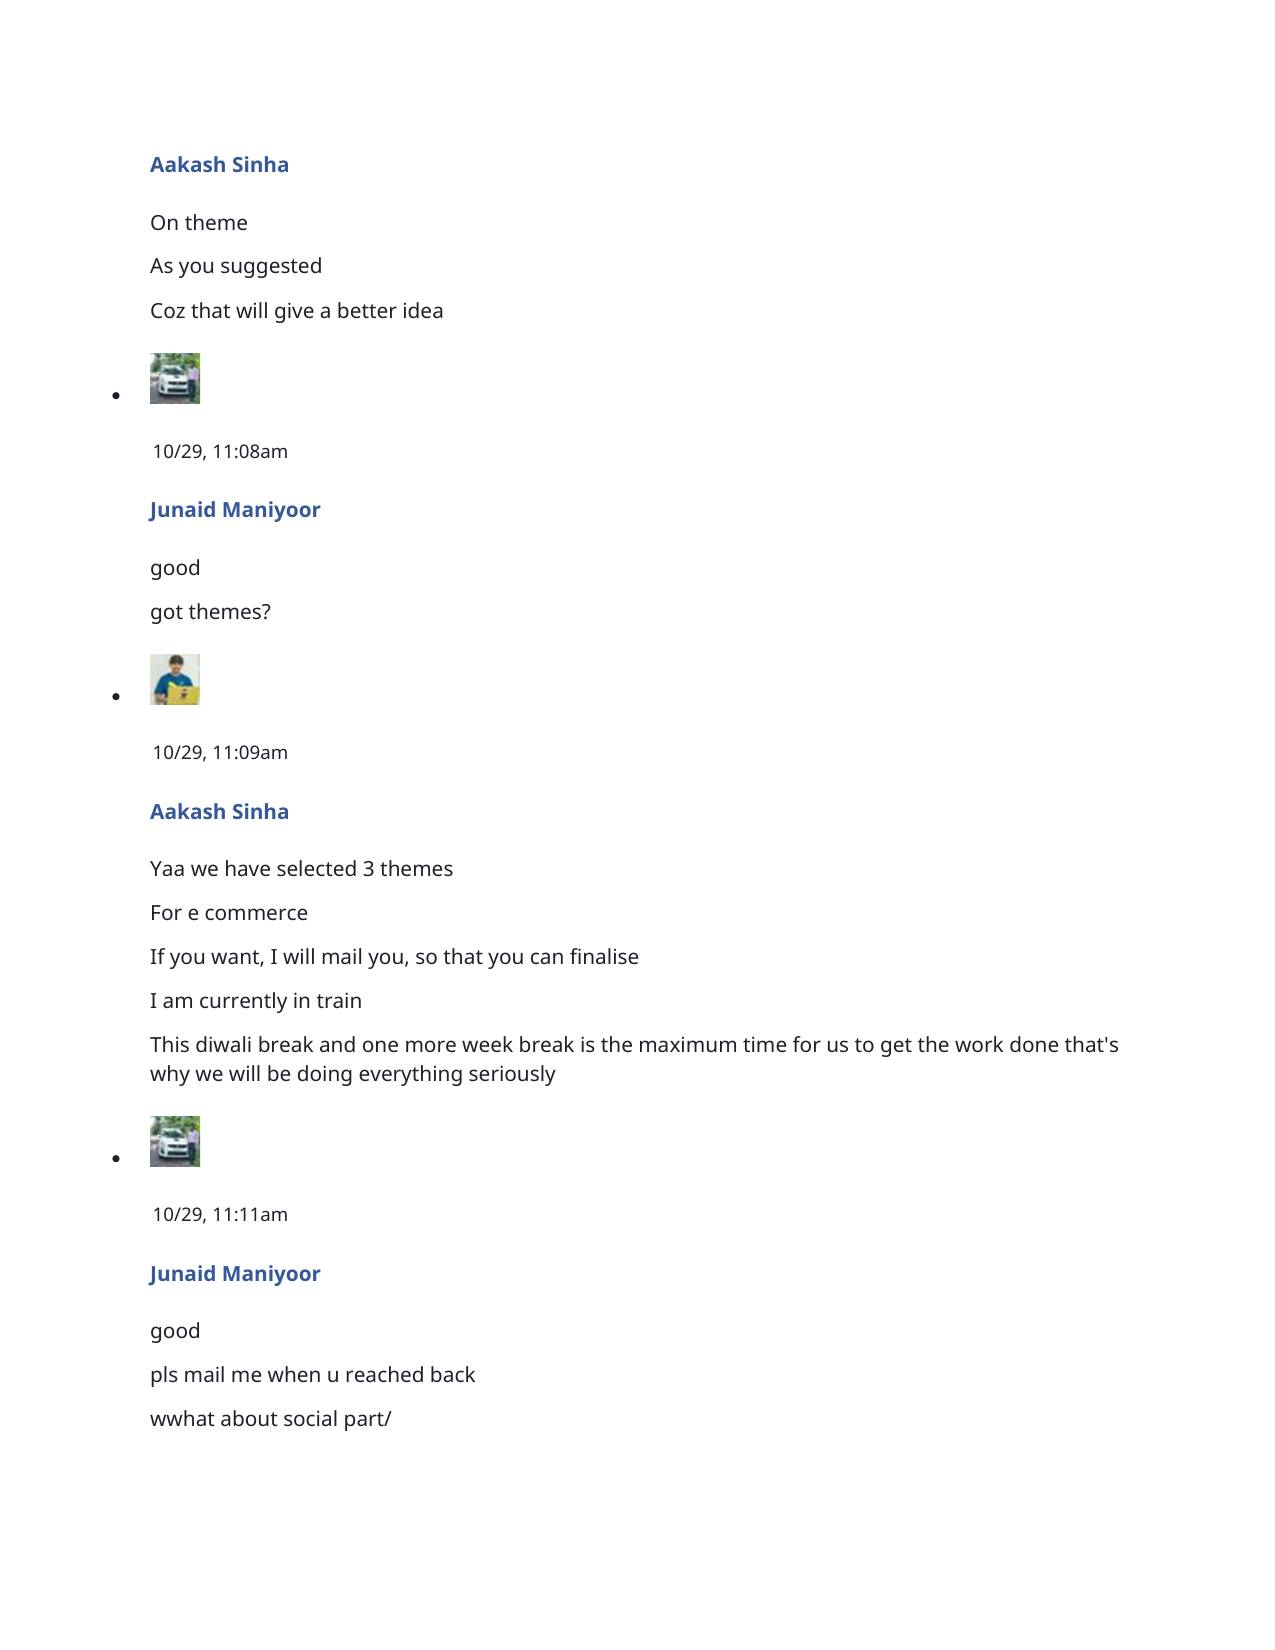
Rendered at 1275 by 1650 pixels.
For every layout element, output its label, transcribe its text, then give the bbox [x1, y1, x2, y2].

text Aakash Sinha [150, 150, 1125, 178]
text Yaa we have selected 3 themes [150, 854, 1125, 883]
text For e commerce [150, 898, 1125, 927]
text Aakash Sinha [150, 797, 1125, 825]
picture [150, 353, 200, 404]
text Coz that will give a better idea [150, 296, 1125, 324]
text Junaid Maniyoor [150, 1259, 1125, 1287]
picture [150, 654, 200, 705]
text If you want, I will mail you, so that you can finalise [150, 942, 1125, 971]
text good [150, 1316, 1125, 1345]
picture [150, 1116, 200, 1167]
text 10/29, 11:09am [150, 739, 1125, 768]
text On theme [150, 208, 1125, 236]
text good [150, 553, 1125, 581]
text 10/29, 11:11am [150, 1202, 1125, 1229]
text 10/29, 11:08am [150, 438, 1125, 466]
text As you suggested [150, 252, 1125, 280]
text got themes? [150, 597, 1125, 626]
text This diwali break and one more week break is the maximum time for us to get the work done that's why we will be doing everything seriously [150, 1031, 1125, 1087]
text I am currently in train [150, 987, 1125, 1015]
text Junaid Maniyoor [150, 495, 1125, 524]
text wwhat about social part/ [150, 1404, 1125, 1433]
text pls mail me when u reached back [150, 1360, 1125, 1389]
